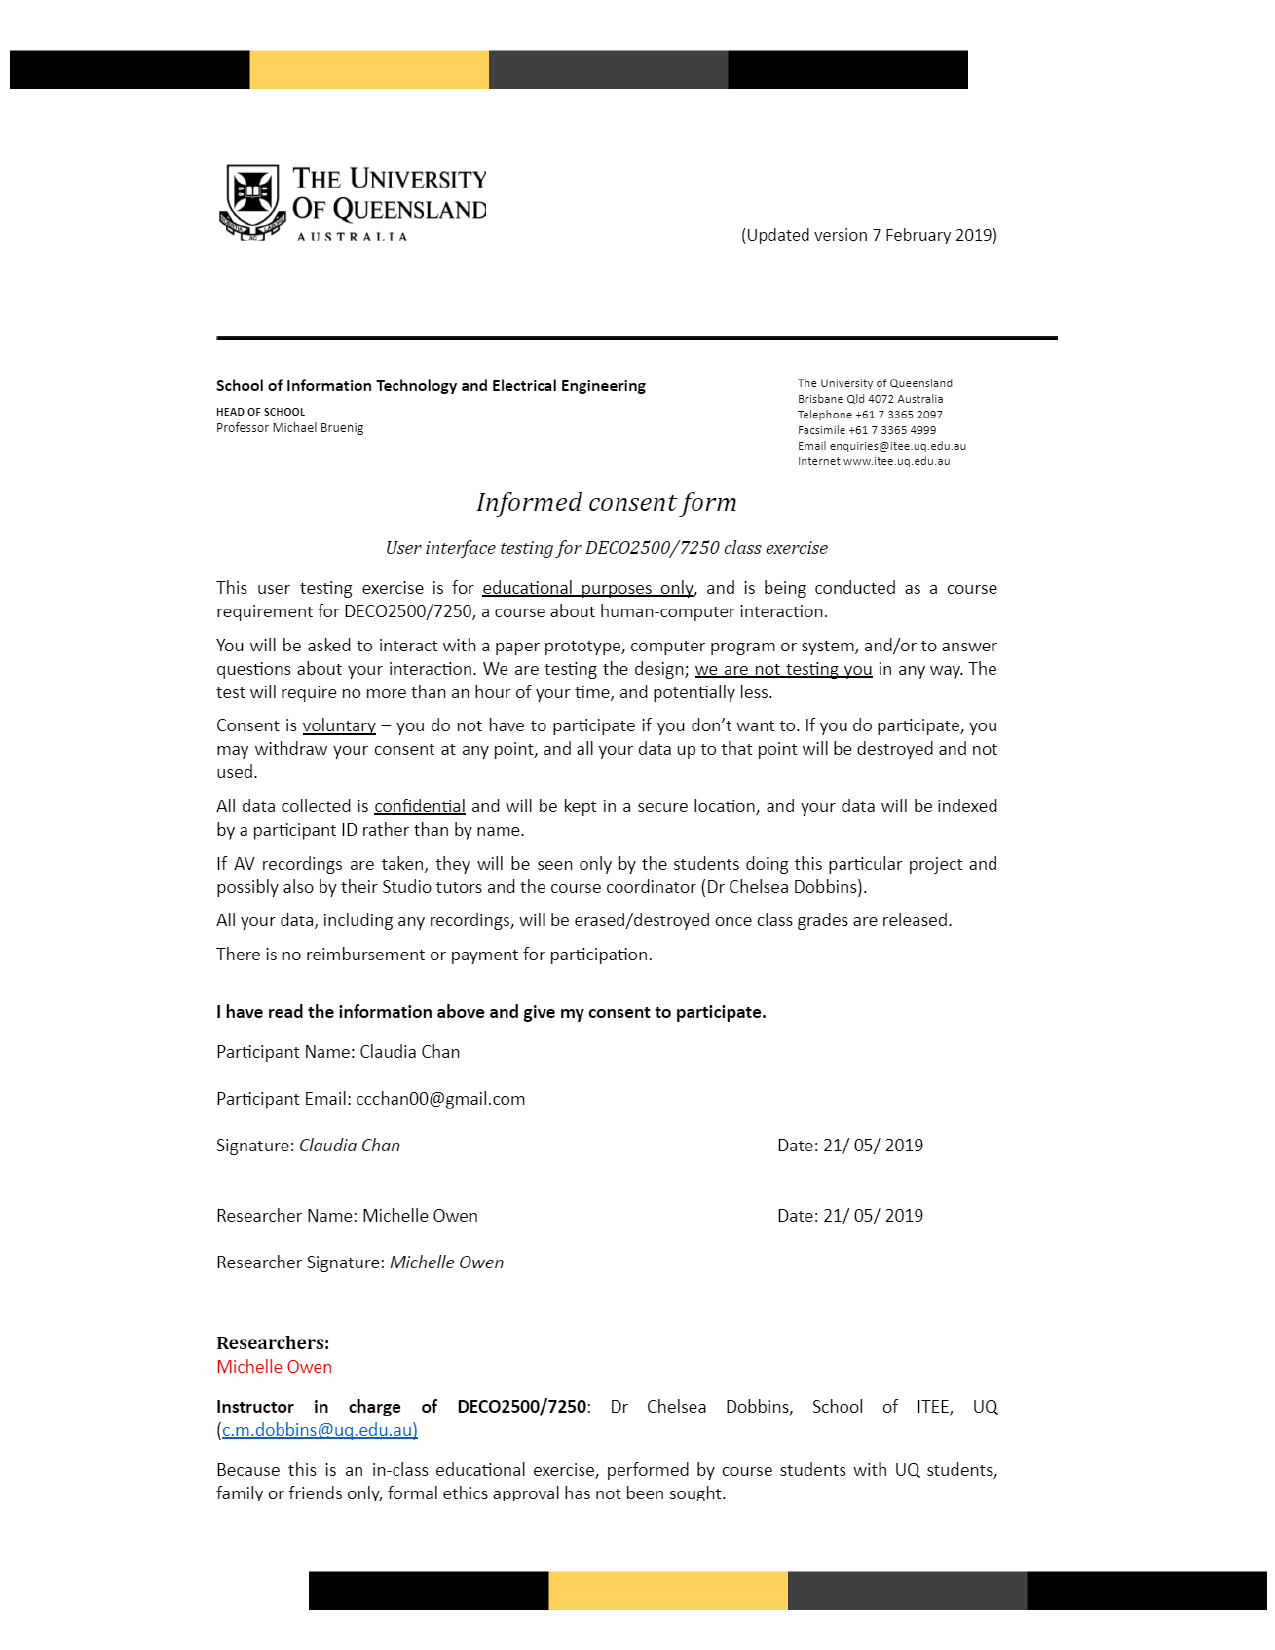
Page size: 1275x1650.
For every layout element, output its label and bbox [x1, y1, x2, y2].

picture [300, 1563, 1275, 1618]
picture [208, 150, 1067, 1501]
picture [0, 42, 976, 97]
